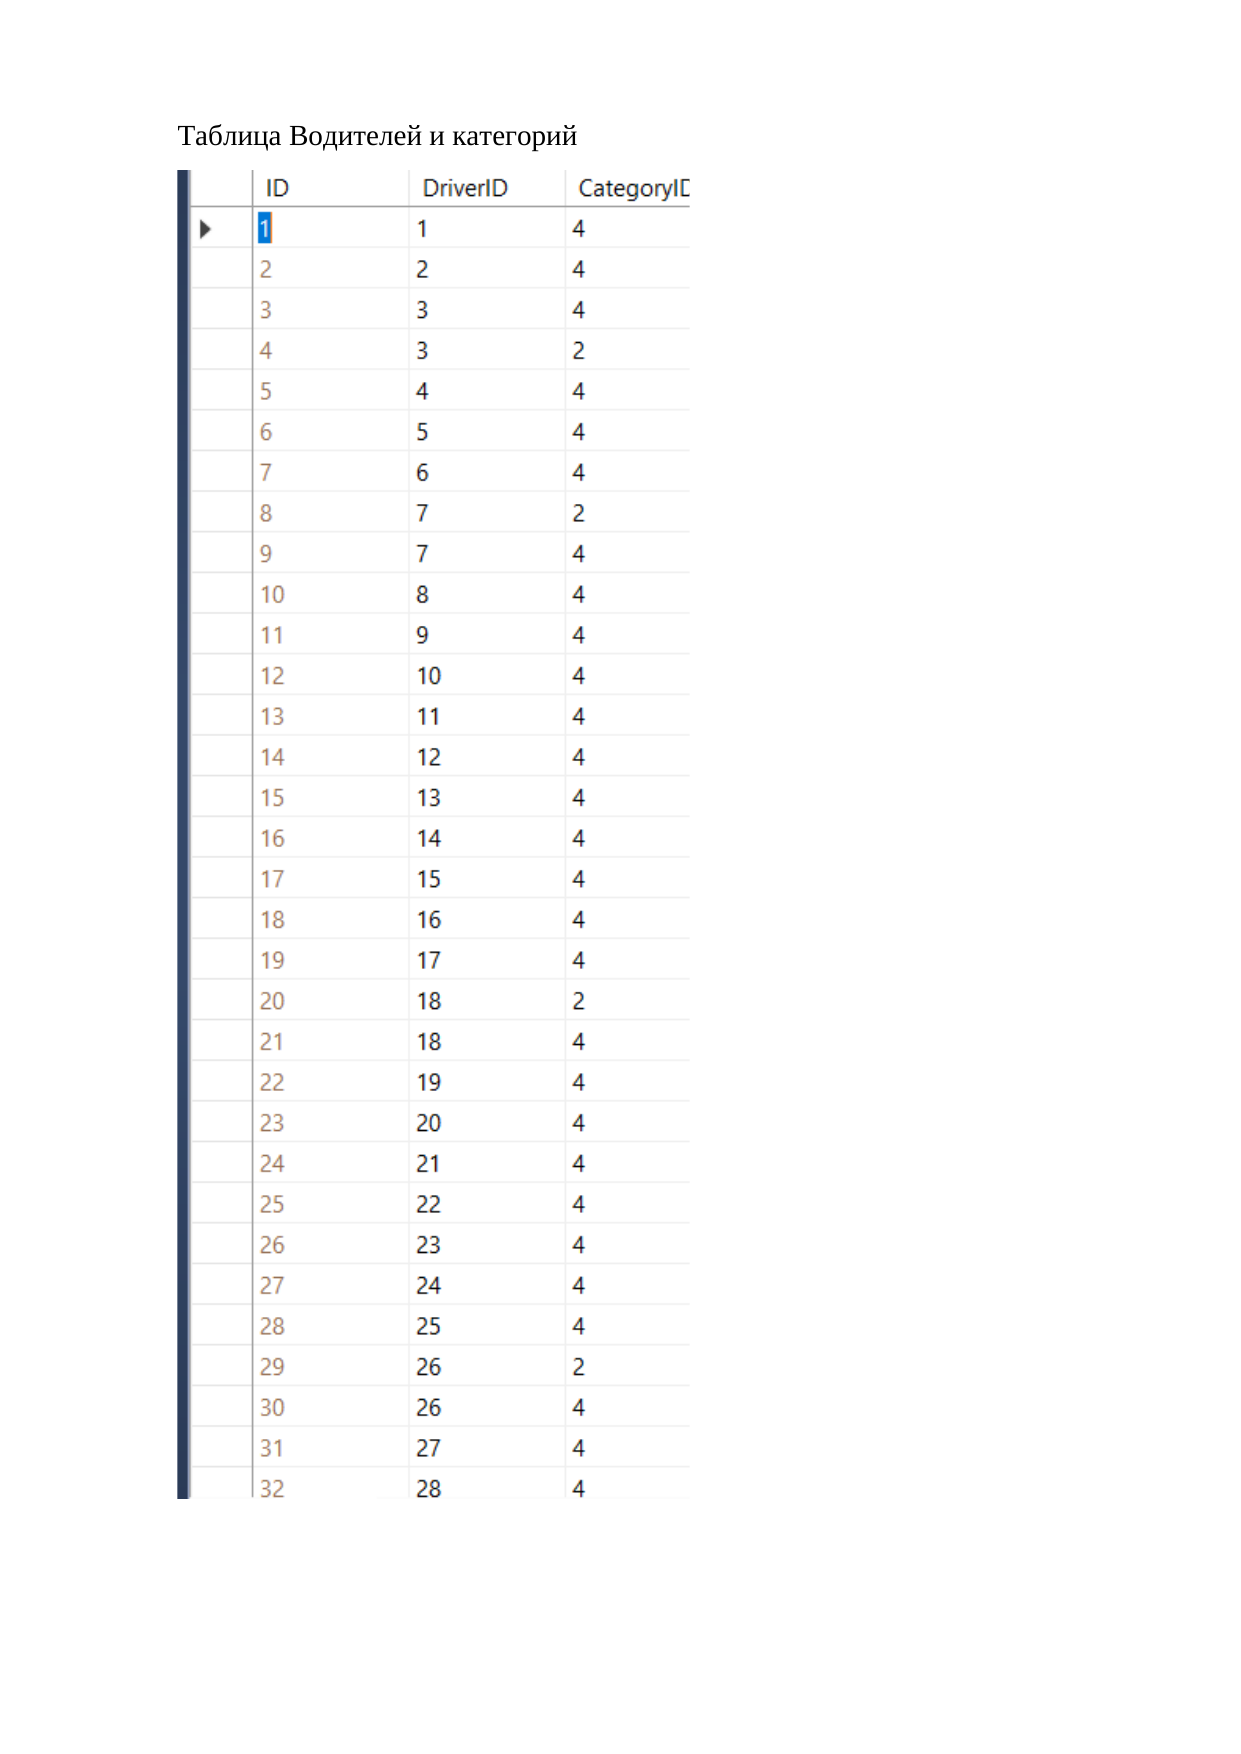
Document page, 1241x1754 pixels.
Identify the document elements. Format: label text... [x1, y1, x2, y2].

picture [177, 170, 690, 1499]
text Таблица Водителей и категорий [177, 118, 1152, 152]
